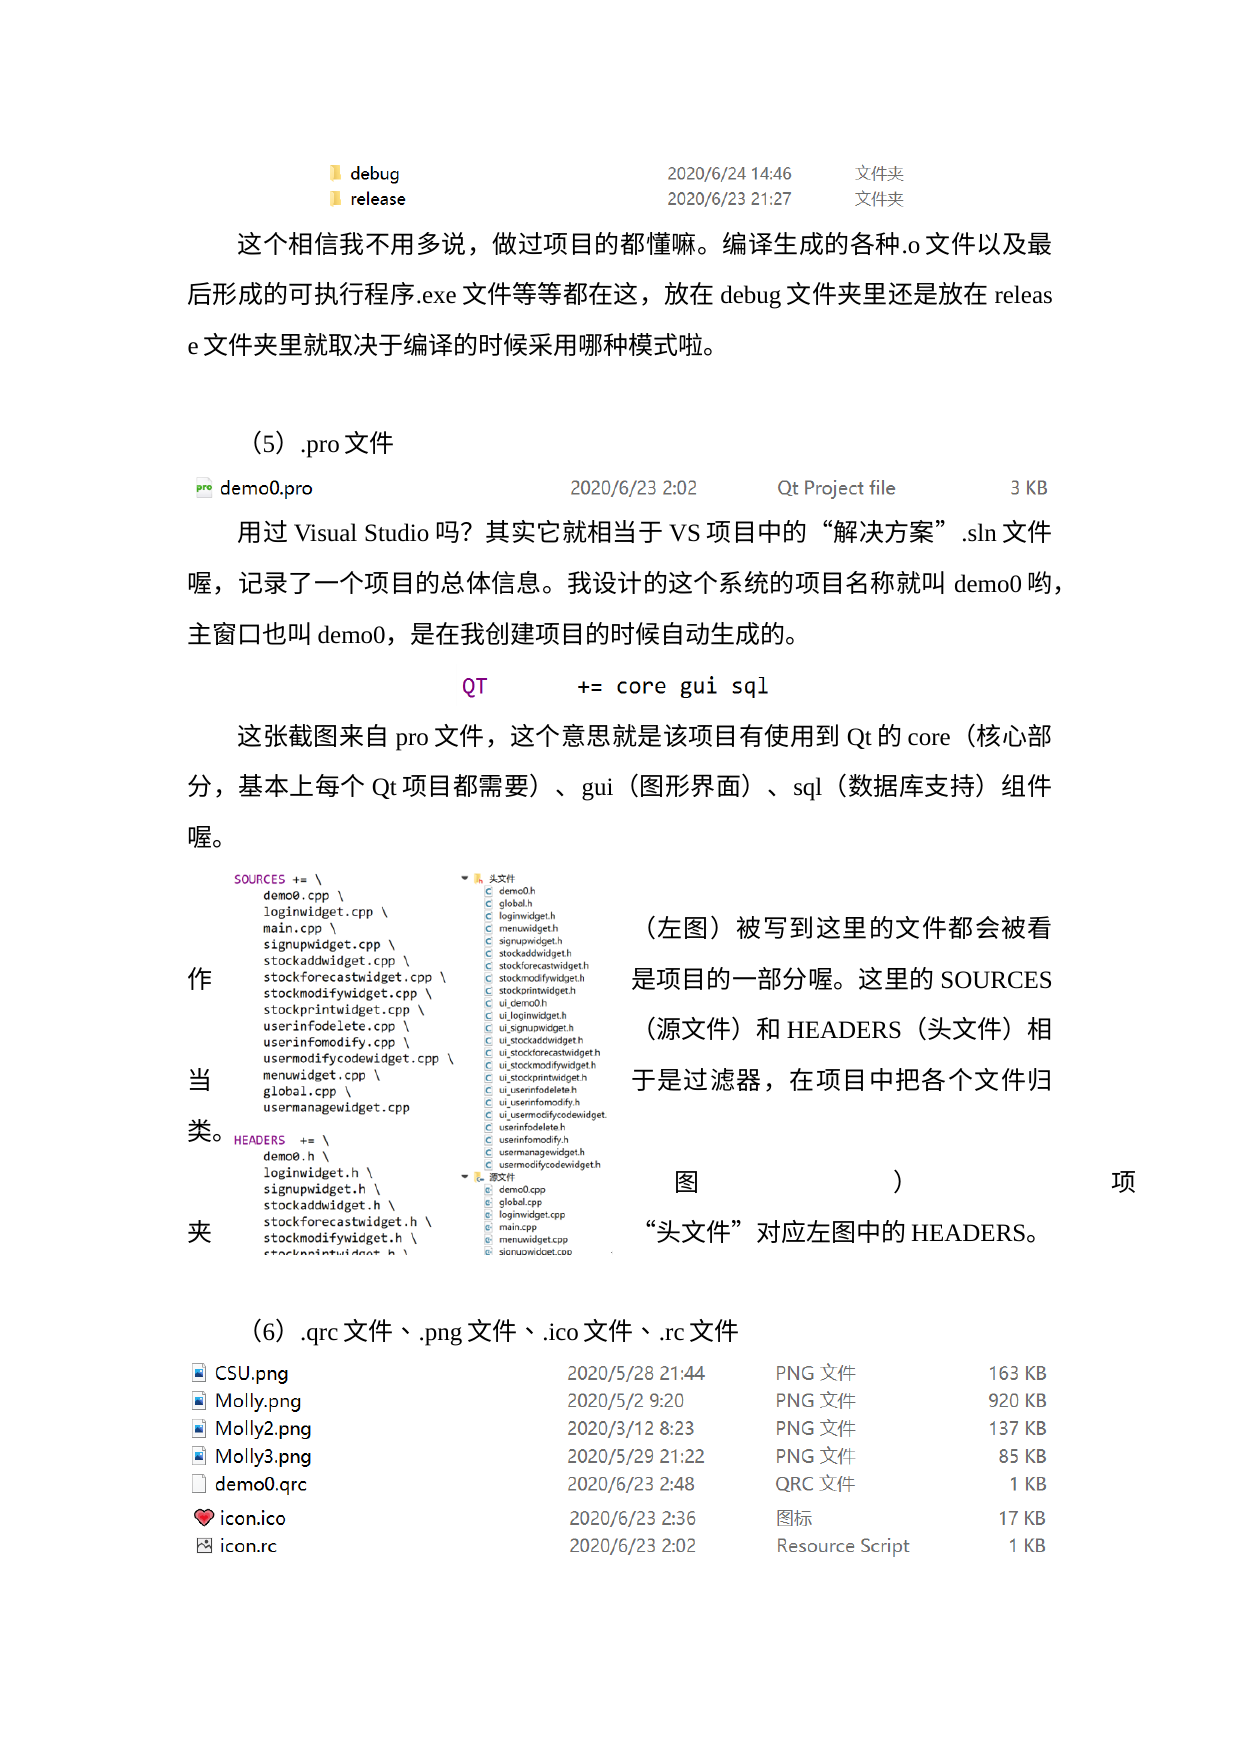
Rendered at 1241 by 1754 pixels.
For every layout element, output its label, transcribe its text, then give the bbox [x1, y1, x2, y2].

text 这张截图来自pro文件，这个意思就是该项目有使用到Qt的core（核心部分，基本上每个Qt项目都需要）、gui（图形界面）、sql（数据库支持）组件喔。 [187, 716, 1053, 854]
text （左图）被写到这里的文件都会被看作是项目的一部分喔。这里的SOURCES（源文件）和HEADERS（头文件）相当于是过滤器，在项目中把各个文件归类。 [613, 908, 1053, 1147]
text （右图）项目中看起来是这样的。没有截全，总之大致是这样，虚拟文件夹“头文件”对应左图中的HEADERS。 [613, 1162, 1053, 1249]
picture [187, 1506, 1053, 1558]
picture [231, 867, 613, 1257]
picture [187, 474, 1053, 502]
text （5）.pro文件 [187, 424, 1053, 460]
picture [323, 162, 917, 214]
text （6）.qrc文件、.png文件、.ico文件、.rc文件 [187, 1311, 1053, 1347]
text 这个相信我不用多说，做过项目的都懂嘛。编译生成的各种.o文件以及最后形成的可执行程序.exe文件等等都在这，放在debug文件夹里还是放在release文件夹里就取决于编译的时候采用哪种模式啦。 [187, 224, 1053, 362]
text （左图）被写到这里的文件都会被看作是项目的一部分喔。这里的SOURCES（源文件）和HEADERS（头文件）相当于是过滤器，在项目中把各个文件归类。 [187, 908, 231, 1147]
text 用过Visual Studio吗？其实它就相当于VS项目中的“解决方案”.sln文件喔，记录了一个项目的总体信息。我设计的这个系统的项目名称就叫demo0哟，主窗口也叫demo0，是在我创建项目的时候自动生成的。 [187, 513, 1053, 650]
picture [456, 664, 784, 706]
picture [187, 1361, 1053, 1497]
